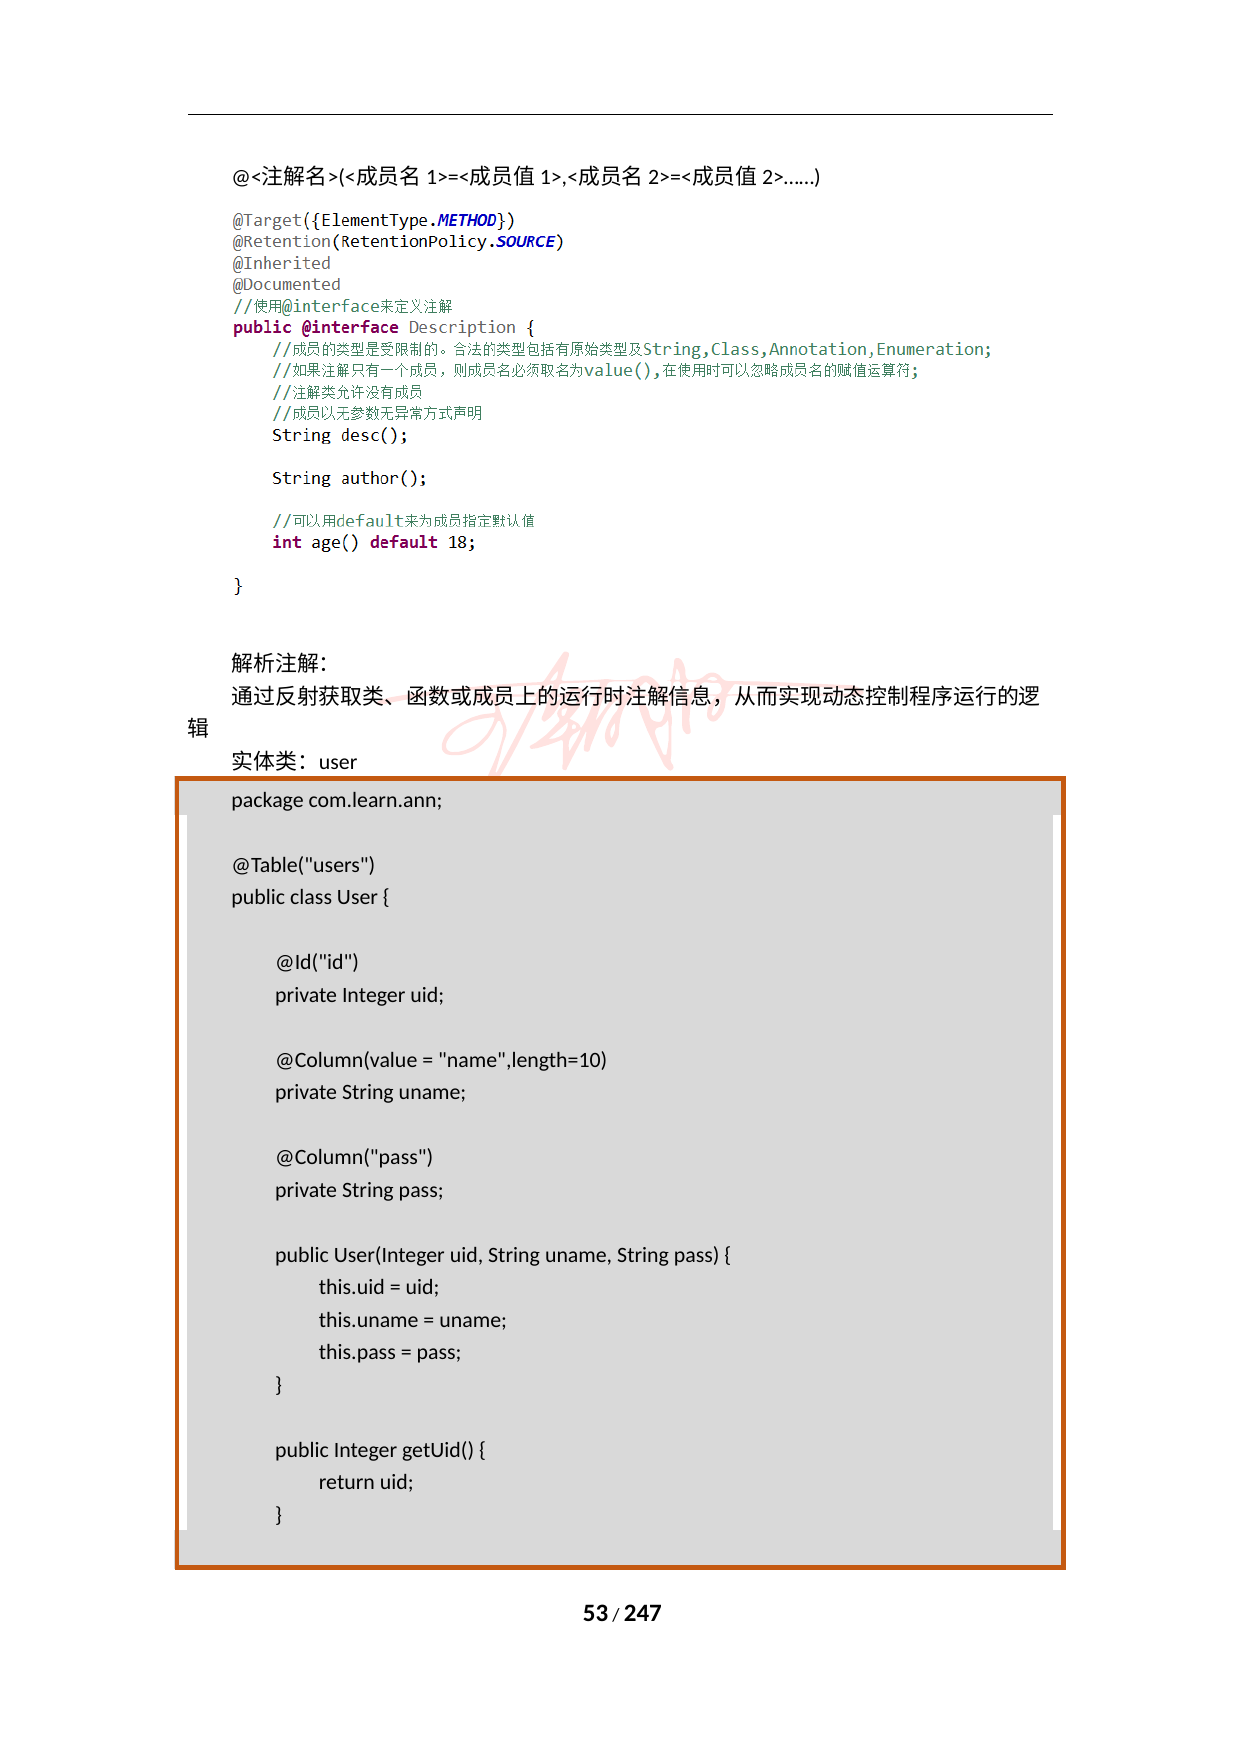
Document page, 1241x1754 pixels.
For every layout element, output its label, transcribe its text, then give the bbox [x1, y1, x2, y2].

text @Table("users") [187, 848, 1053, 880]
picture [231, 196, 1097, 609]
text @<注解名>(<成员名1>=<成员值1>,<成员名2>=<成员值2>……) [187, 158, 1053, 191]
text private String uname; [187, 1075, 1053, 1108]
text 解析注解： [187, 646, 1053, 678]
text } [187, 1368, 1053, 1400]
text private String pass; [187, 1173, 1053, 1205]
text public User(Integer uid, String uname, String pass) { [187, 1238, 1053, 1270]
text 实体类：user [187, 743, 1053, 776]
text return uid; [187, 1465, 1053, 1498]
text package com.learn.ann; [179, 781, 1061, 815]
text } [187, 1498, 1053, 1523]
text private Integer uid; [187, 978, 1053, 1010]
text @Column("pass") [187, 1140, 1053, 1173]
text public class User { [187, 880, 1053, 913]
text public Integer getUid() { [187, 1433, 1053, 1465]
text this.uid = uid; [187, 1270, 1053, 1303]
text this.uname = uname; [187, 1303, 1053, 1335]
text @Column(value = "name",length=10) [187, 1043, 1053, 1075]
text this.pass = pass; [187, 1335, 1053, 1368]
text @Id("id") [187, 945, 1053, 978]
text 通过反射获取类、函数或成员上的运行时注解信息，从而实现动态控制程序运行的逻辑 [187, 678, 1053, 743]
